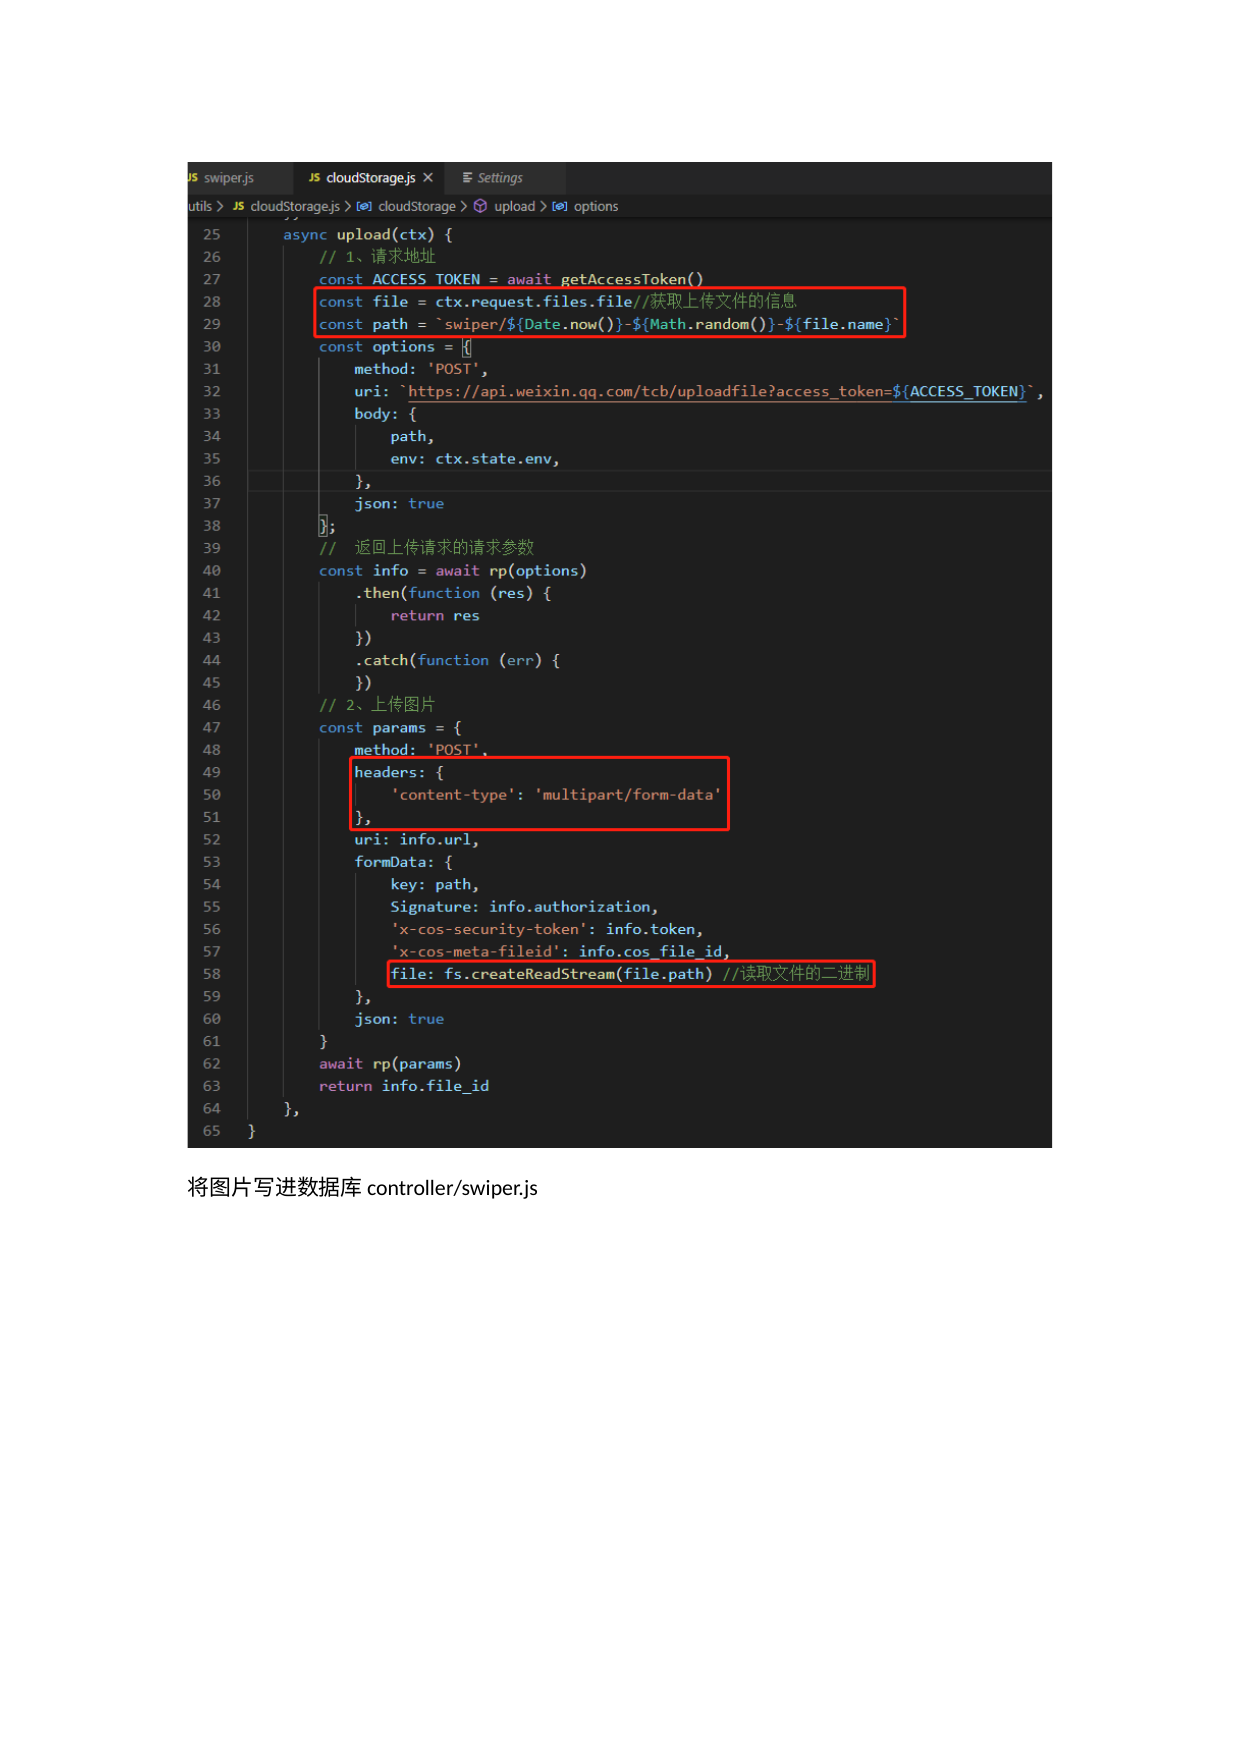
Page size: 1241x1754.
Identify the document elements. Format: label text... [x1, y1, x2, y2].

text 将图片写进数据库controller/swiper.js [187, 1169, 1053, 1202]
picture [187, 162, 1053, 1148]
